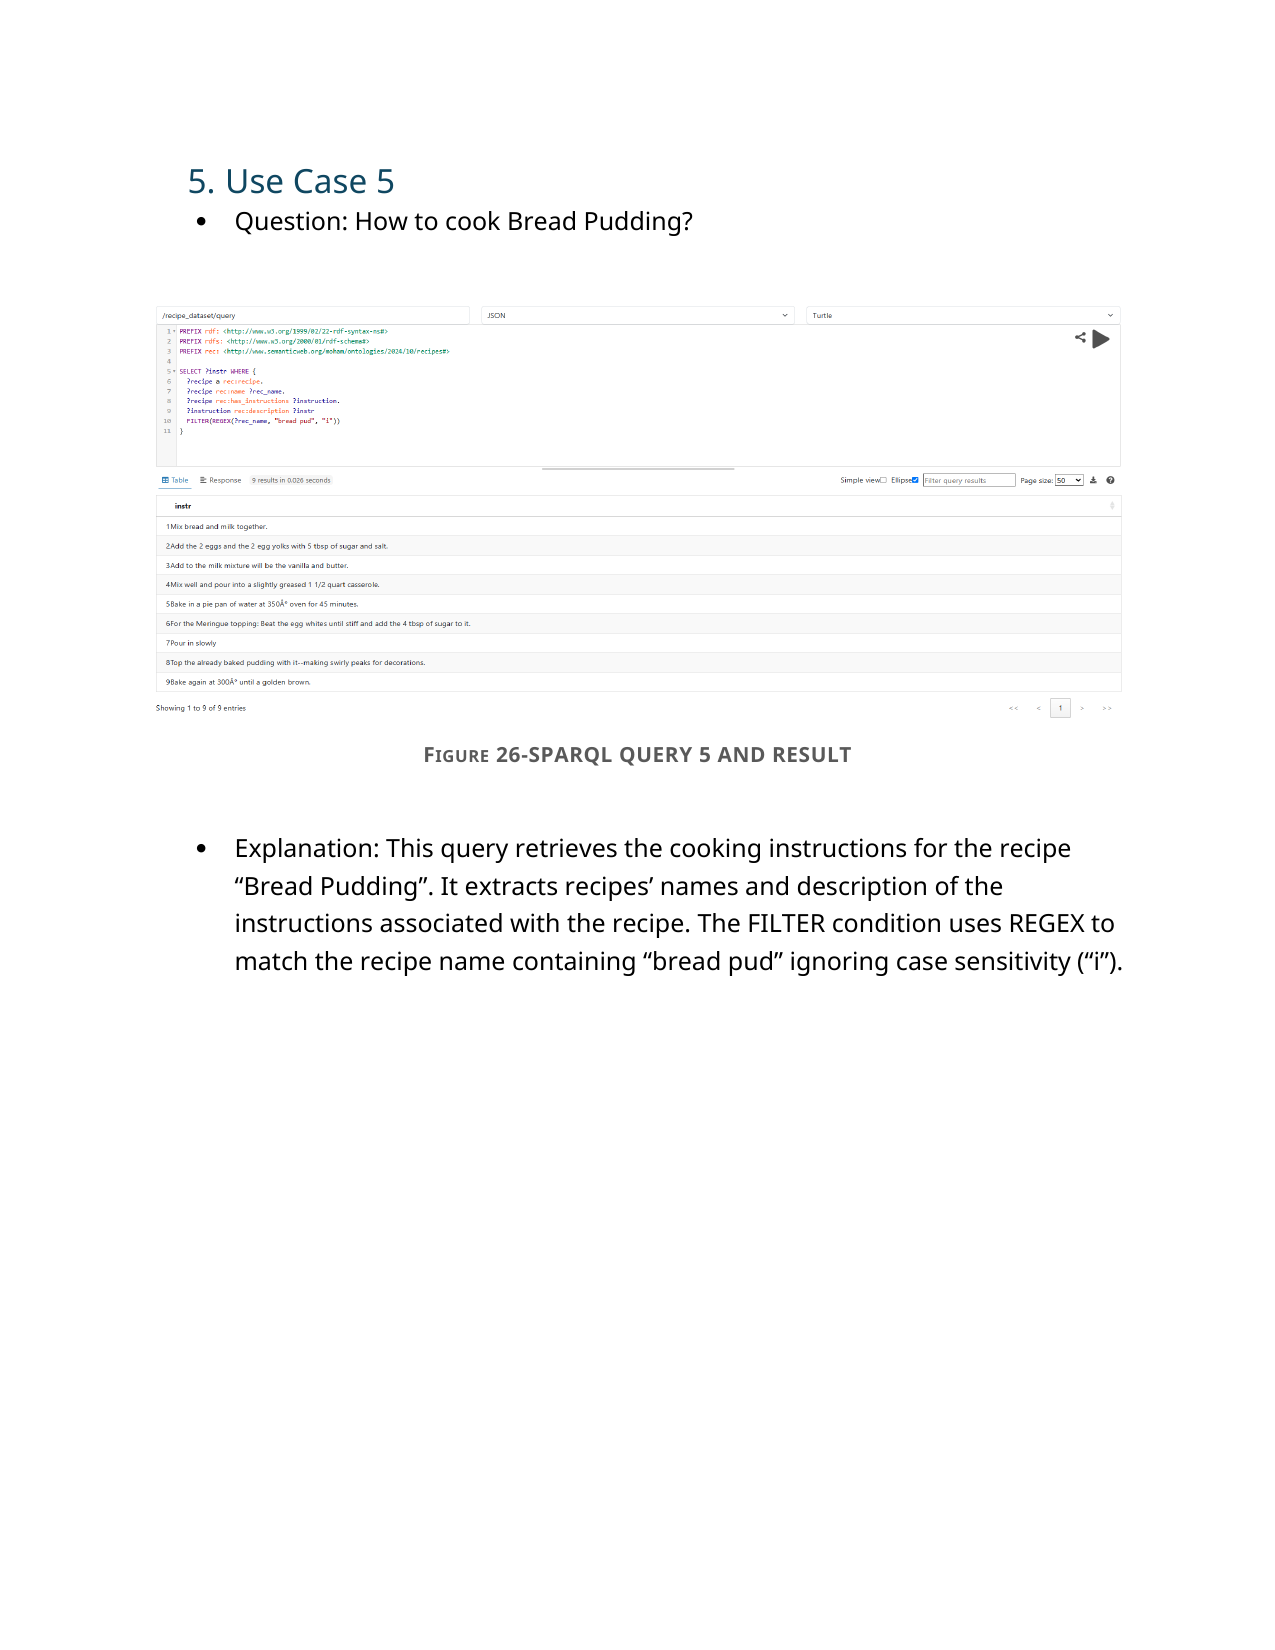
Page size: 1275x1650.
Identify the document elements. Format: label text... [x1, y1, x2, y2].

subtitle Use Case 5 [187, 158, 1125, 204]
list Explanation: This query retrieves the cooking instructions for the recipe “Bread Pudding”. It extracts recipes’ names and description of the instructions associated with the recipe. The FILTER condition uses REGEX to match the recipe name containing “bread pud” ignoring case sensitivity (“i”). [197, 831, 1125, 977]
picture [150, 303, 1125, 725]
text Figure 26-SPARQL QUERY 5 AND RESULT [150, 740, 1125, 769]
list Question: How to cook Bread Pudding? [197, 204, 1125, 238]
